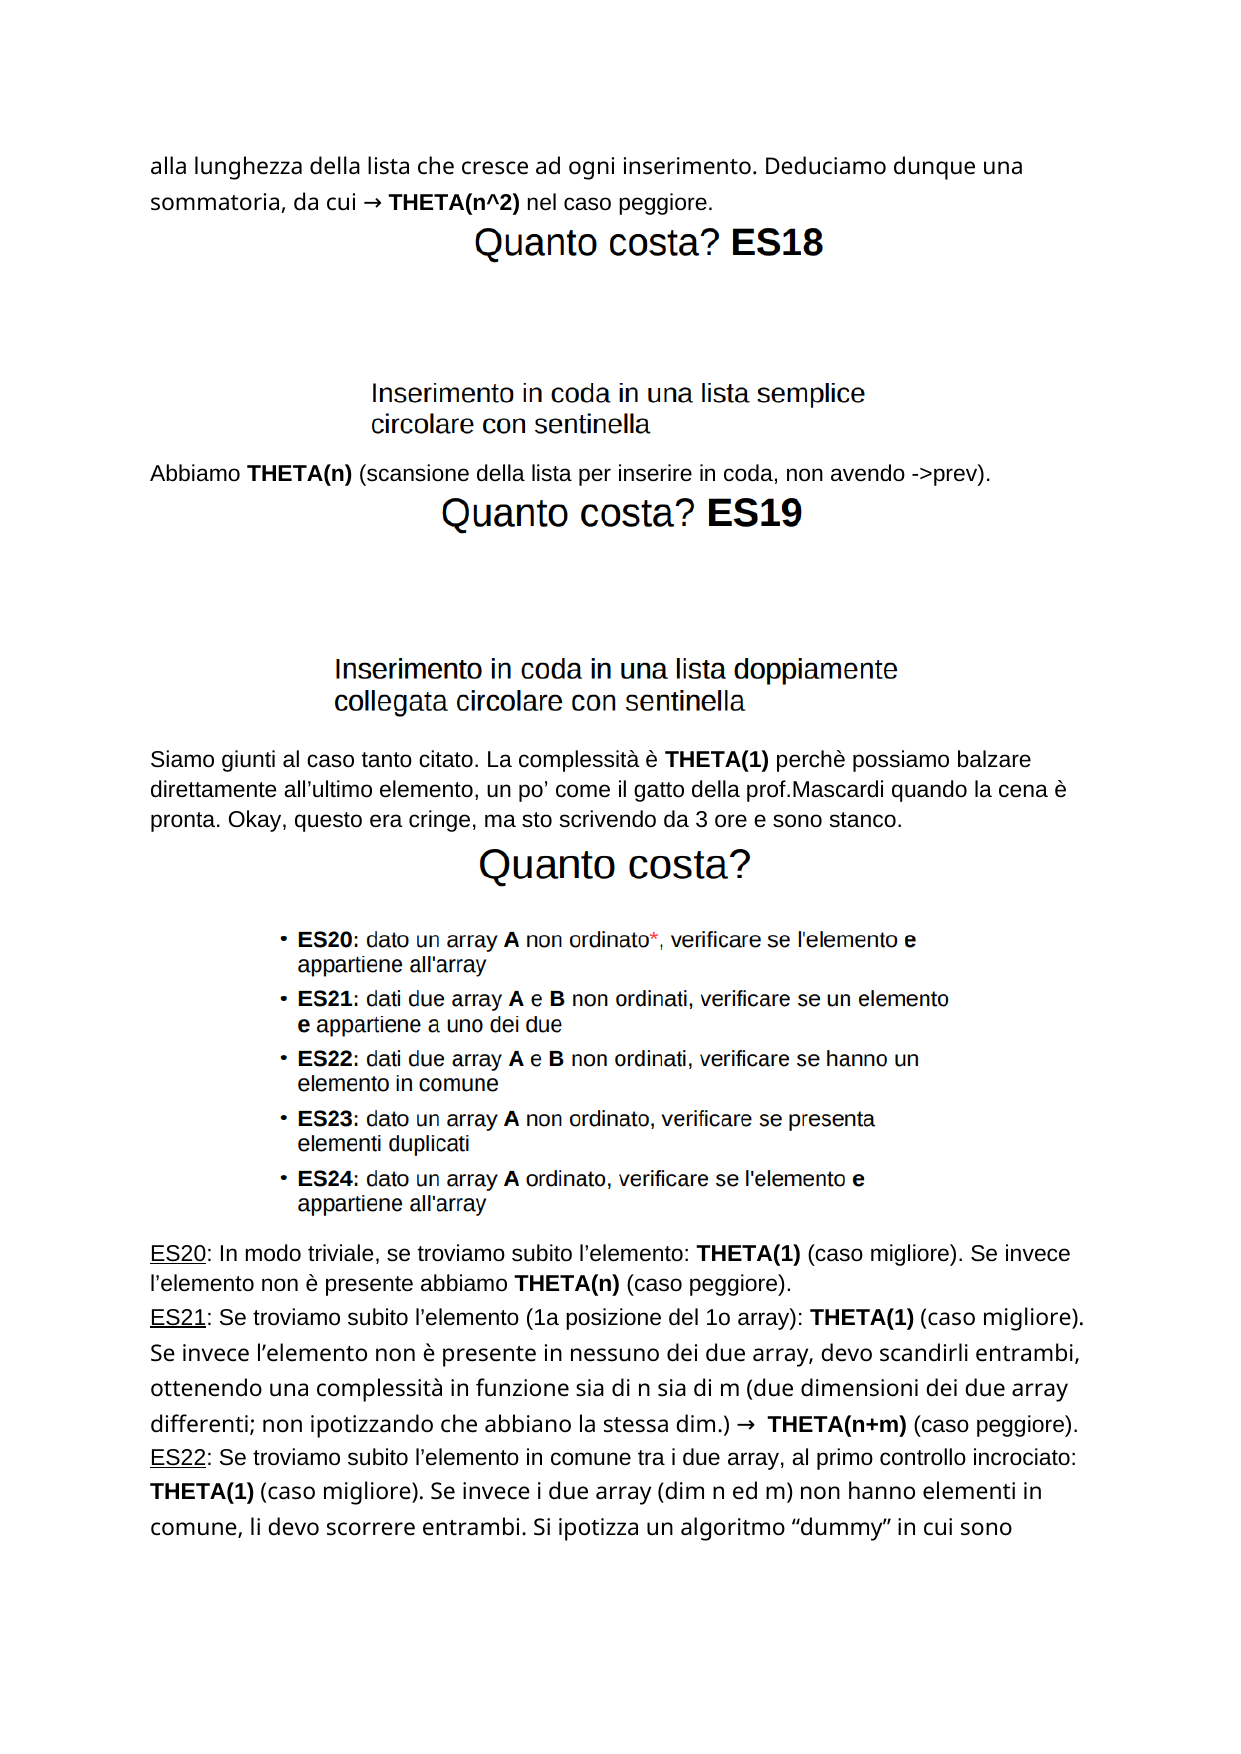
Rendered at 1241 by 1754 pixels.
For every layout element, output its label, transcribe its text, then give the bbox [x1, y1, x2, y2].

picture [355, 221, 885, 456]
text ES21: Se troviamo subito l’elemento (1a posizione del 1o array): THETA(1) (caso migliore). Se invece l’elemento non è presente in nessuno dei due array, devo scandirli entrambi, ottenendo una complessità in funzione sia di n sia di m (due dimensioni dei due array differenti; non ipotizzando che abbiano la stessa dim.) → THETA(n+m) (caso peggiore). [150, 1301, 1090, 1439]
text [150, 1444, 1090, 1542]
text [150, 150, 1090, 217]
text ES20: In modo triviale, se troviamo subito l’elemento: THETA(1) (caso migliore). Se invece l’elemento non è presente abbiamo THETA(n) (caso peggiore). [150, 1240, 1090, 1297]
picture [323, 489, 918, 742]
text Siamo giunti al caso tanto citato. La complessità è THETA(1) perchè possiamo balzare direttamente all’ultimo elemento, un po’ come il gatto della prof.Mascardi quando la cena è pronta. Okay, questo era cringe, ma sto scrivendo da 3 ore e sono stanco. [150, 746, 1090, 832]
picture [275, 836, 965, 1237]
text Abbiamo THETA(n) (scansione della lista per inserire in coda, non avendo ->prev). [150, 459, 1090, 486]
